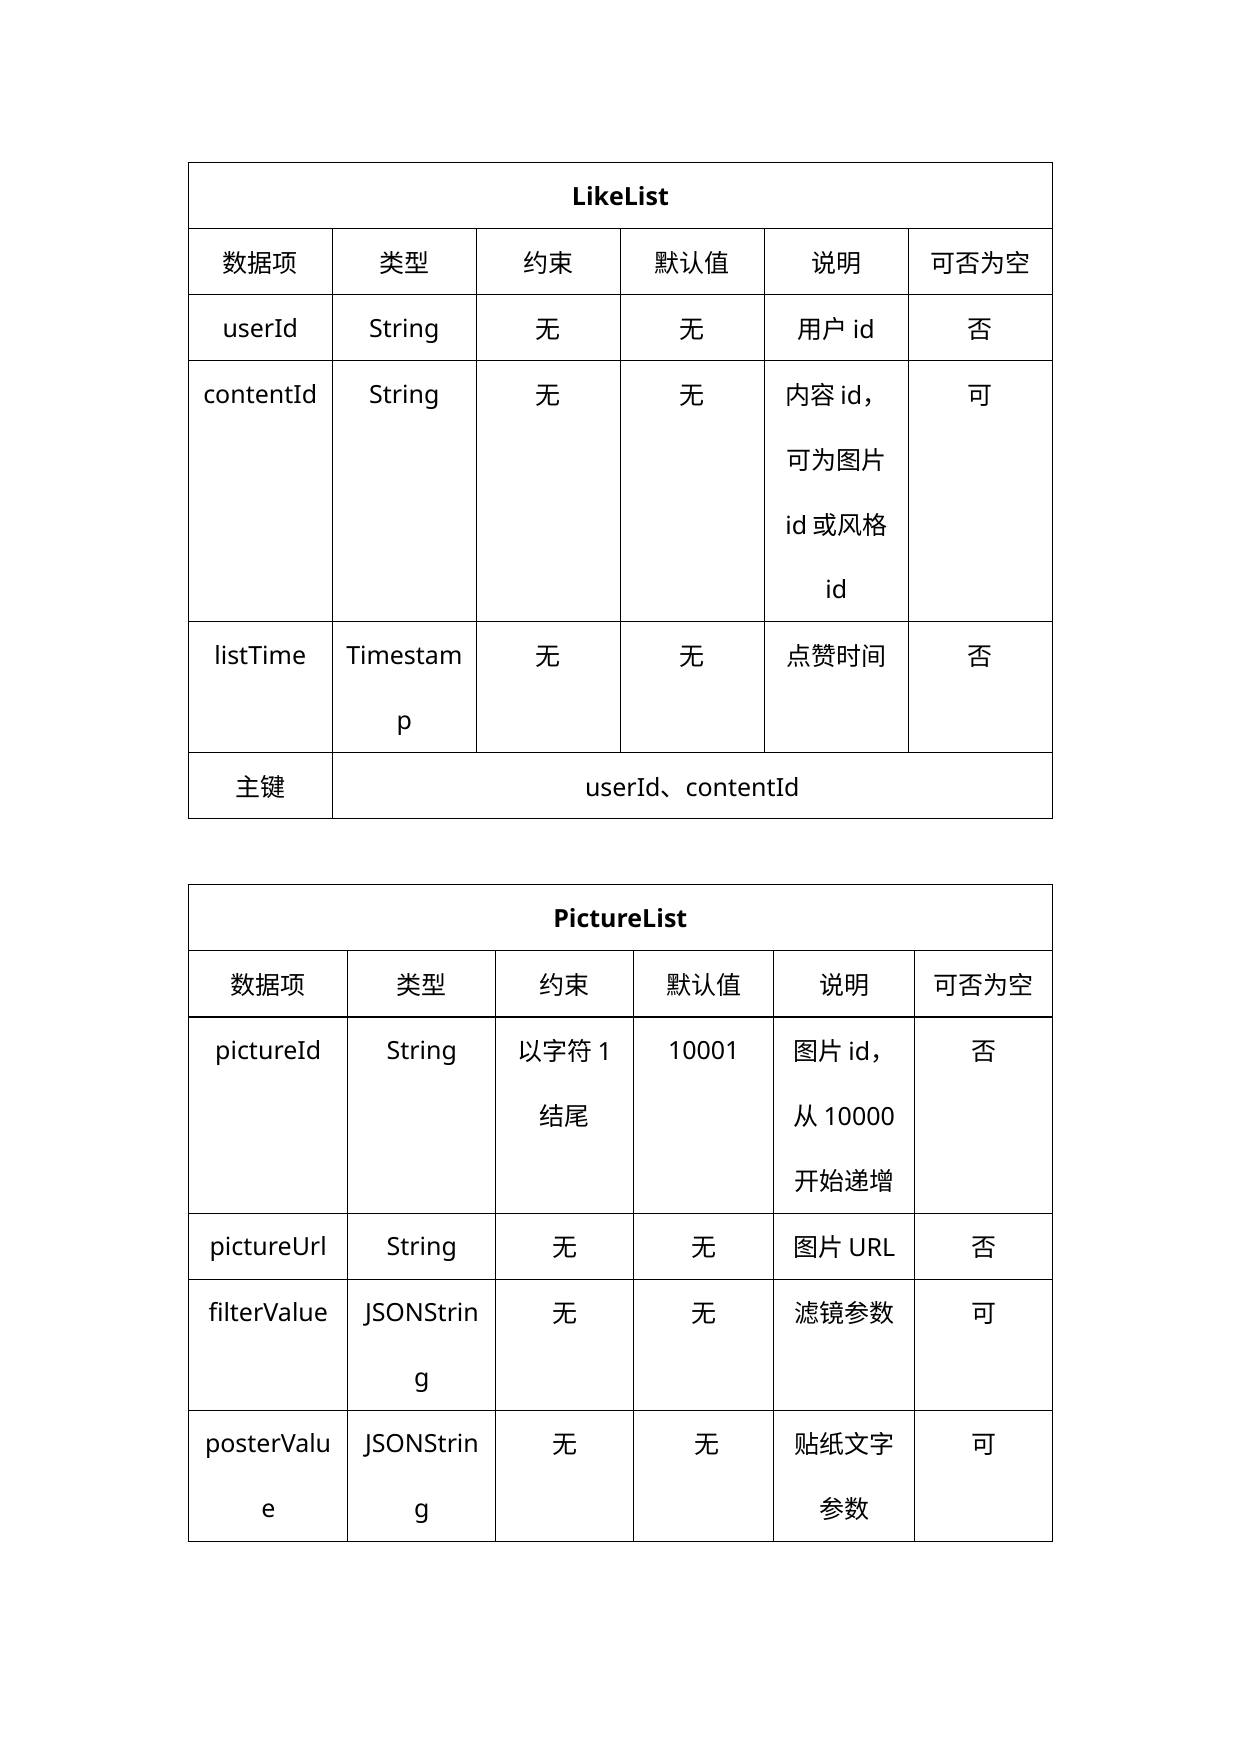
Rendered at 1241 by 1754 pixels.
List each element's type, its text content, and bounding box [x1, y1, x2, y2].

table_cell 点赞时间 [765, 622, 908, 752]
table_cell 类型 [348, 951, 495, 1016]
table_cell 类型 [333, 229, 476, 294]
table_cell 无 [621, 361, 764, 621]
table_header LikeList [189, 163, 1052, 228]
table_cell 无 [634, 1280, 773, 1409]
table_cell 默认值 [634, 951, 773, 1016]
table_cell 数据项 [189, 951, 347, 1016]
table_cell 可 [909, 361, 1052, 621]
table_cell 否 [915, 1214, 1052, 1278]
table_cell String [348, 1214, 495, 1278]
table_cell 无 [496, 1411, 633, 1541]
table_cell 否 [909, 622, 1052, 752]
table_cell pictureUrl [189, 1214, 347, 1278]
table_cell 数据项 [189, 229, 332, 294]
table_cell 可否为空 [915, 951, 1052, 1016]
table_cell 否 [915, 1018, 1052, 1212]
table_cell filterValue [189, 1280, 347, 1409]
table_header PictureList [189, 885, 1052, 950]
table_cell Timestamp [333, 622, 476, 752]
table_cell listTime [189, 622, 332, 752]
table_cell JSONString [348, 1411, 495, 1541]
table_cell 无 [496, 1214, 633, 1278]
table_cell userId [189, 295, 332, 360]
table_cell 无 [477, 361, 620, 621]
table_cell 图片URL [774, 1214, 914, 1278]
table_cell 否 [909, 295, 1052, 360]
table_cell String [333, 361, 476, 621]
table_cell 可 [915, 1280, 1052, 1409]
table_cell 可 [915, 1411, 1052, 1541]
table_cell 以字符1结尾 [496, 1018, 633, 1212]
table_cell 滤镜参数 [774, 1280, 914, 1409]
table_cell userId、contentId [333, 753, 1052, 818]
table_cell 无 [634, 1411, 773, 1541]
table_cell 说明 [765, 229, 908, 294]
table_cell 说明 [774, 951, 914, 1016]
table_cell 默认值 [621, 229, 764, 294]
table_cell posterValue [189, 1411, 347, 1541]
table_cell 主键 [189, 753, 332, 818]
table_cell 无 [496, 1280, 633, 1409]
table_cell 无 [621, 622, 764, 752]
table_cell 内容id，可为图片id或风格id [765, 361, 908, 621]
table_cell 约束 [496, 951, 633, 1016]
table_cell 10001 [634, 1018, 773, 1212]
table_cell 贴纸文字参数 [774, 1411, 914, 1541]
table_cell String [333, 295, 476, 360]
table_cell JSONString [348, 1280, 495, 1409]
table_cell 约束 [477, 229, 620, 294]
table_cell pictureId [189, 1018, 347, 1212]
table_cell 无 [477, 295, 620, 360]
table_cell 图片id，从10000开始递增 [774, 1018, 914, 1212]
table_cell 无 [634, 1214, 773, 1278]
table_cell 可否为空 [909, 229, 1052, 294]
table_cell 无 [477, 622, 620, 752]
table_cell 用户id [765, 295, 908, 360]
table_cell 无 [621, 295, 764, 360]
table_cell contentId [189, 361, 332, 621]
table_cell String [348, 1018, 495, 1212]
